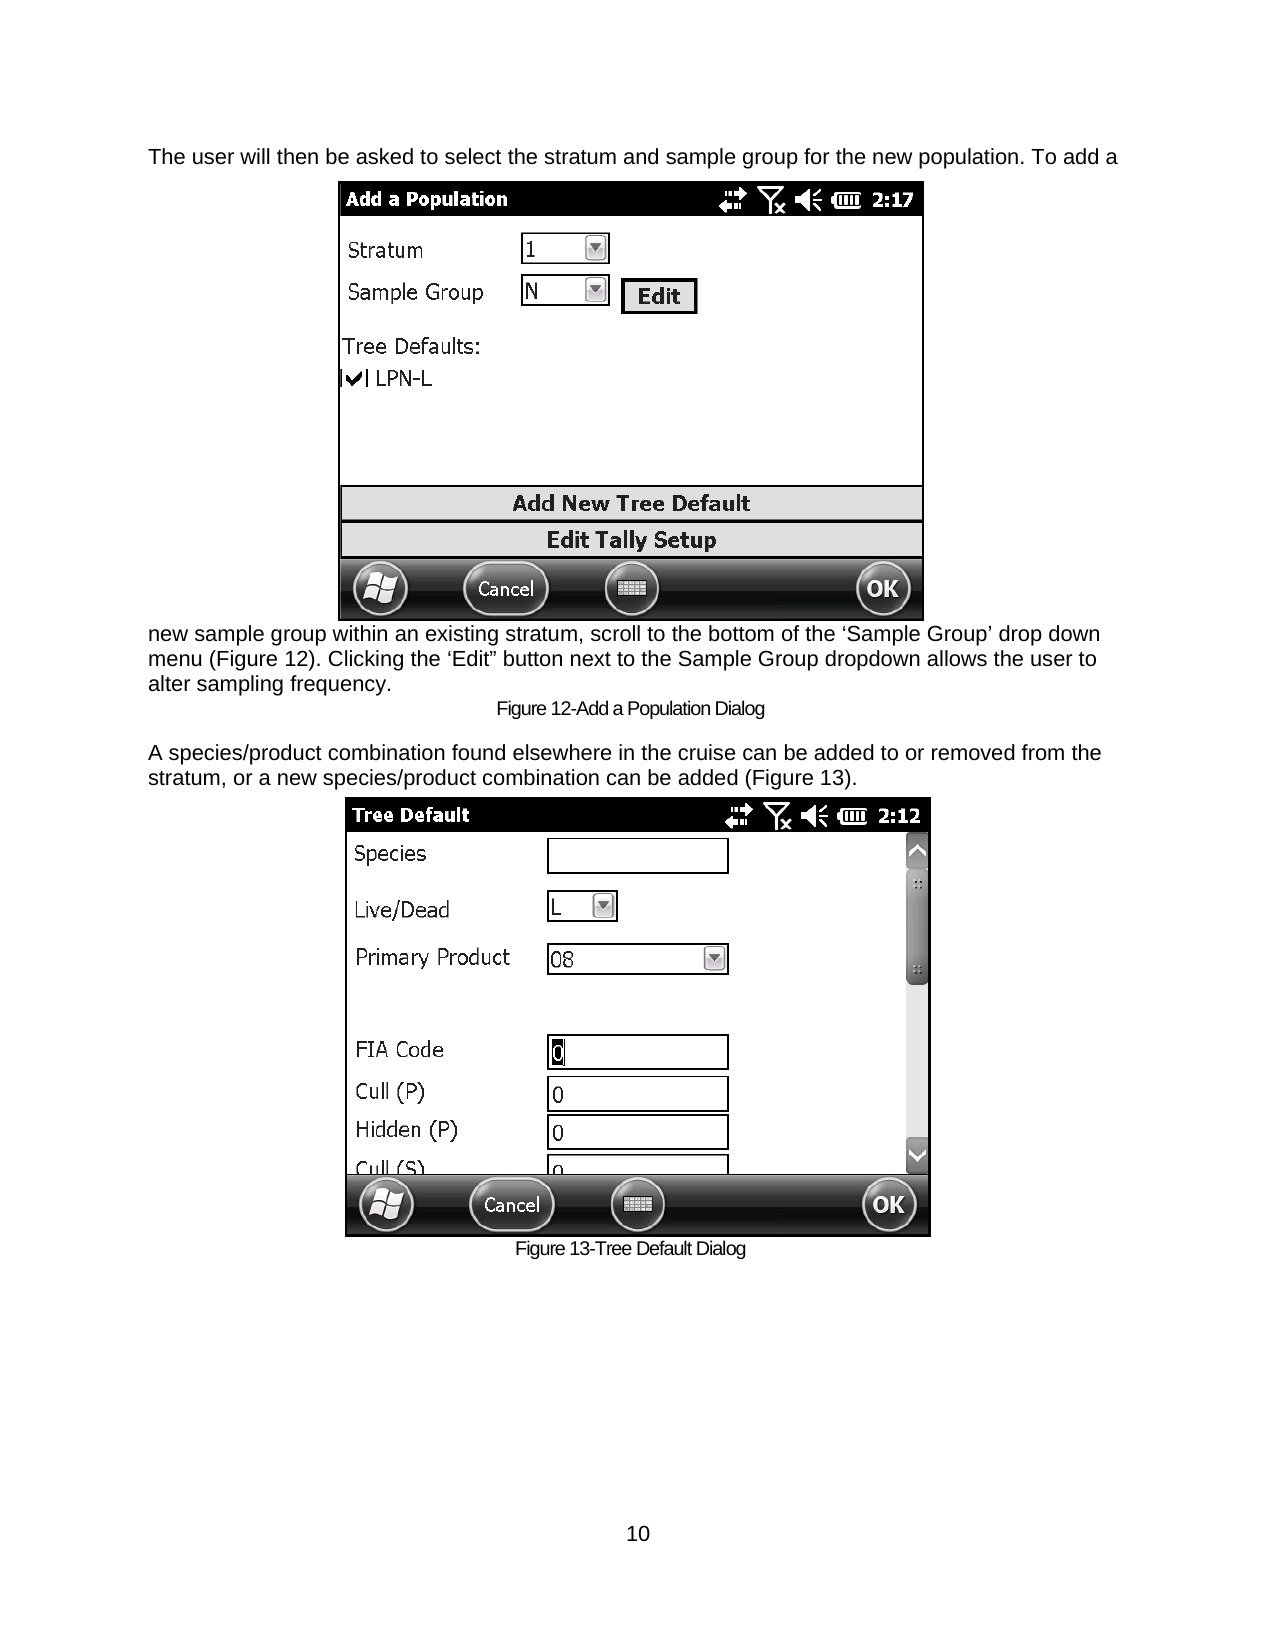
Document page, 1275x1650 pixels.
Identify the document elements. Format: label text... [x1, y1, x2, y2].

picture [347, 799, 928, 1234]
text A species/product combination found elsewhere in the cruise can be added to or removed from the stratum, or a new species/product combination can be added (Figure 13). [148, 740, 1125, 790]
text Figure 12-Add a Population Dialog [137, 697, 1125, 719]
picture [340, 184, 922, 619]
